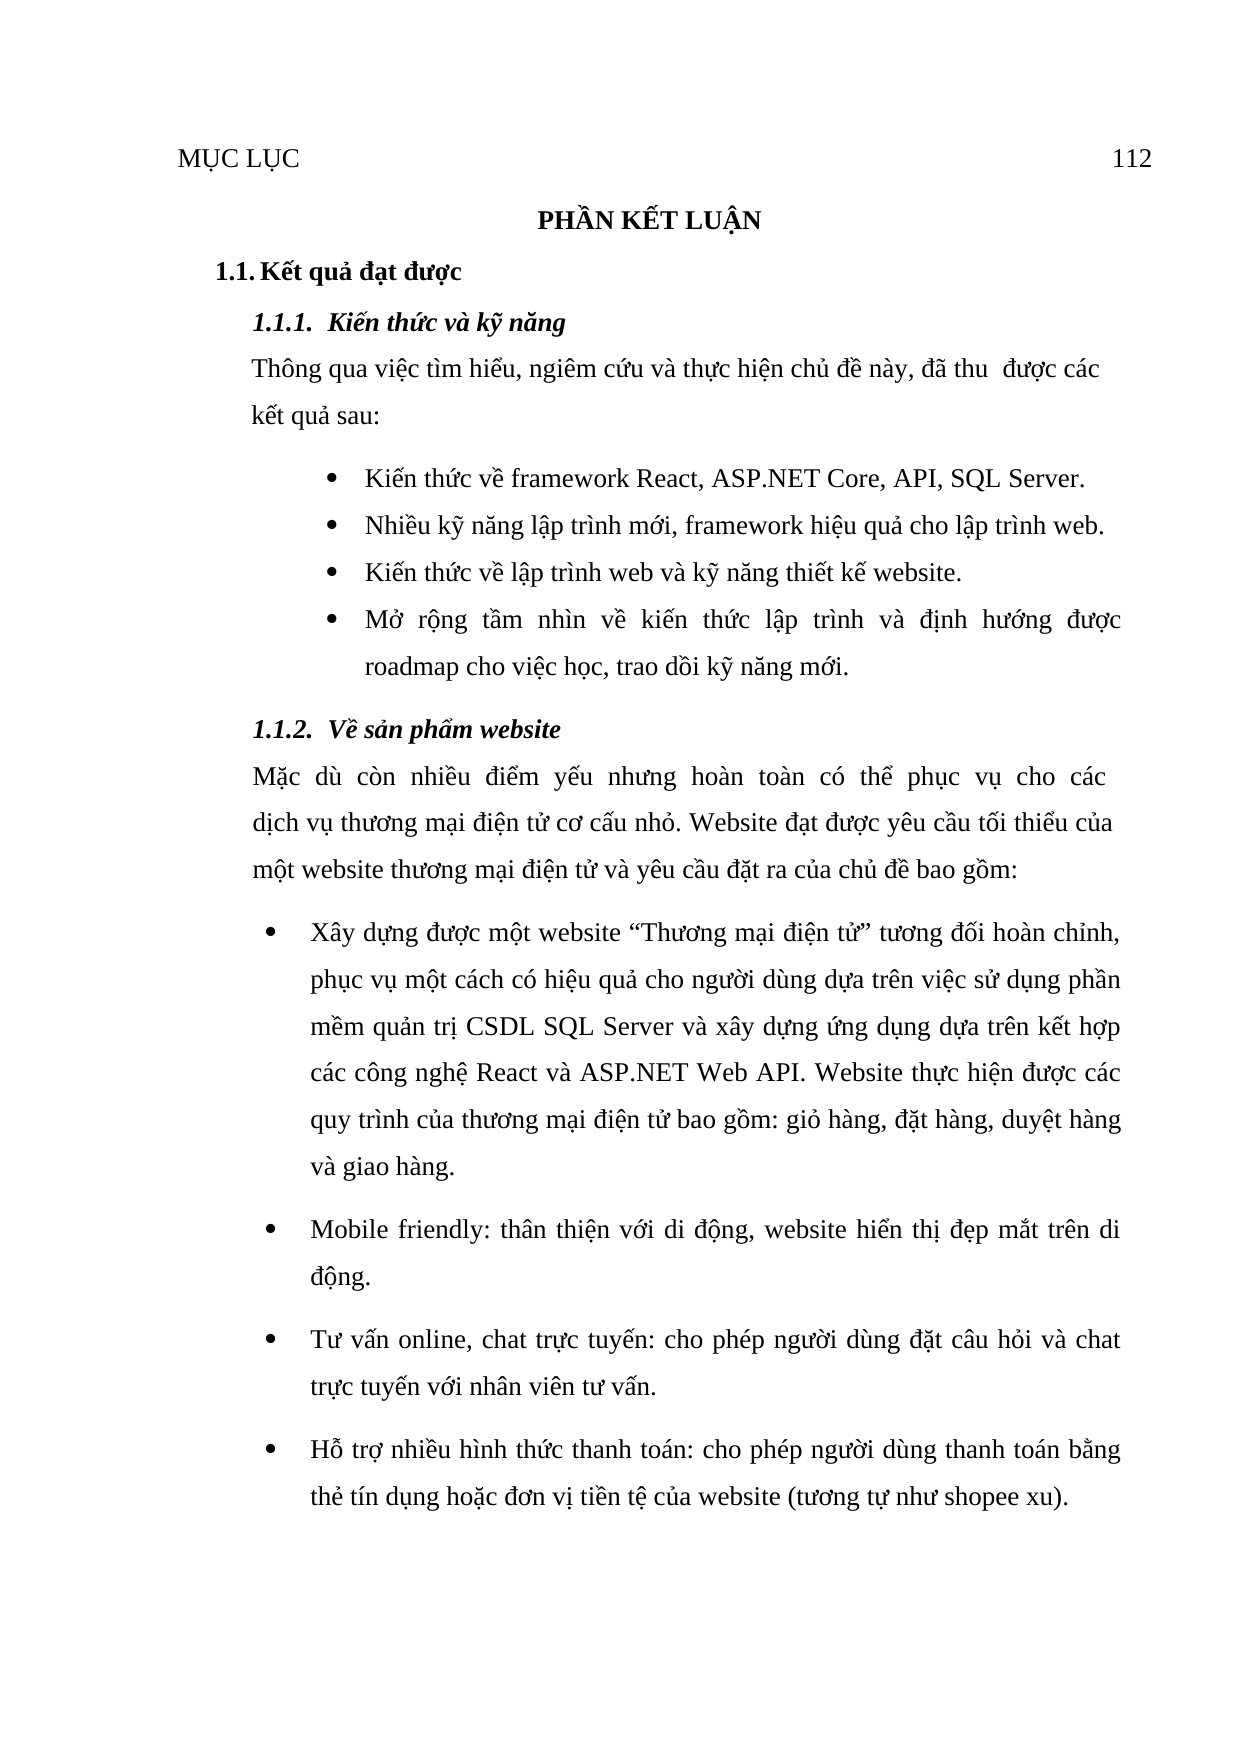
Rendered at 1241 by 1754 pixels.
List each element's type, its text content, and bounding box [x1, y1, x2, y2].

text Mặc dù còn nhiều điểm yếu nhưng hoàn toàn có thể phục vụ cho các dịch vụ thương mại điện tử cơ cấu nhỏ. Website đạt được yêu cầu tối thiểu của một website thương mại điện tử và yêu cầu đặt ra của chủ đề bao gồm: [177, 760, 1122, 884]
list Kiến thức về lập trình web và kỹ năng thiết kế website. [327, 556, 1122, 587]
list Xây dựng được một website “Thương mại điện tử” tương đối hoàn chỉnh, phục vụ một cách có hiệu quả cho người dùng dựa trên việc sử dụng phần mềm quản trị CSDL SQL Server và xây dựng ứng dụng dựa trên kết hợp các công nghệ React và ASP.NET Web API. Website thực hiện được các quy trình của thương mại điện tử bao gồm: giỏ hàng, đặt hàng, duyệt hàng và giao hàng. [266, 916, 1122, 1181]
subtitle PHẦN KẾT LUẬN [177, 204, 1122, 235]
list Mở rộng tầm nhìn về kiến thức lập trình và định hướng được roadmap cho việc học, trao dồi kỹ năng mới. [327, 603, 1122, 681]
list Hỗ trợ nhiều hình thức thanh toán: cho phép người dùng thanh toán bằng thẻ tín dụng hoặc đơn vị tiền tệ của website (tương tự như shopee xu). [266, 1433, 1122, 1511]
list Mobile friendly: thân thiện với di động, website hiển thị đẹp mắt trên di động. [266, 1213, 1122, 1291]
list Kiến thức về framework React, ASP.NET Core, API, SQL Server. [327, 462, 1122, 494]
subtitle Về sản phẩm website [252, 713, 1122, 744]
subtitle Kết quả đạt được [215, 255, 1122, 286]
list Tư vấn online, chat trực tuyến: cho phép người dùng đặt câu hỏi và chat trực tuyến với nhân viên tư vấn. [266, 1323, 1122, 1401]
list Nhiều kỹ năng lập trình mới, framework hiệu quả cho lập trình web. [327, 509, 1122, 541]
subtitle Kiến thức và kỹ năng [252, 306, 1122, 337]
text Thông qua việc tìm hiểu, ngiêm cứu và thực hiện chủ đề này, đã thu được các kết quả sau: [251, 352, 1122, 430]
